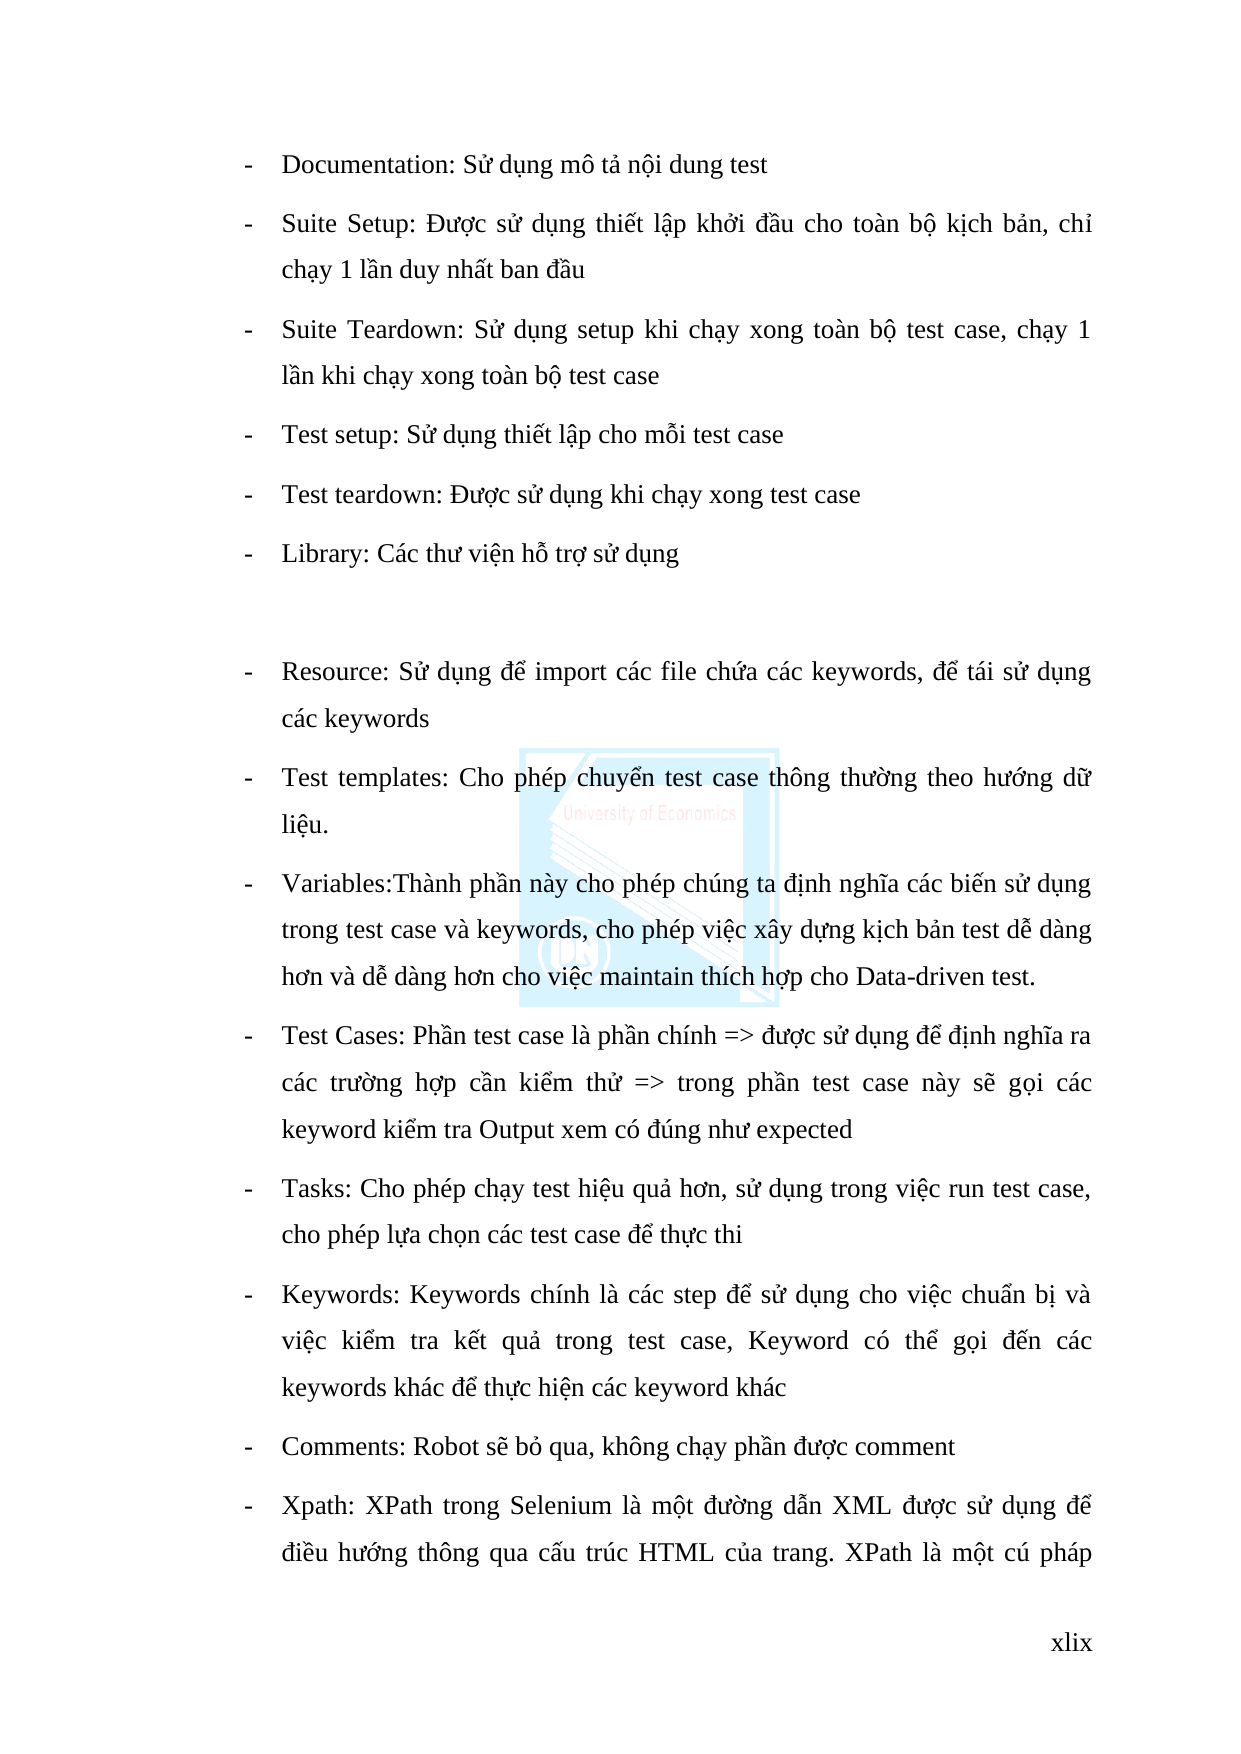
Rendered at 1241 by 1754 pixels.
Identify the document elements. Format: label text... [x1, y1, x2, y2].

text Tasks: Cho phép chạy test hiệu quả hơn, sử dụng trong việc run test case, cho phép lựa chọn các test case để thực thi [244, 1172, 1092, 1250]
text Test teardown: Được sử dụng khi chạy xong test case [244, 478, 1092, 509]
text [244, 1489, 1092, 1567]
text Suite Setup: Được sử dụng thiết lập khởi đầu cho toàn bộ kịch bản, chỉ chạy 1 lần duy nhất ban đầu [244, 207, 1092, 285]
text Keywords: Keywords chính là các step để sử dụng cho việc chuẩn bị và việc kiểm tra kết quả trong test case, Keyword có thể gọi đến các keywords khác để thực hiện các keyword khác [244, 1278, 1092, 1402]
text Variables:Thành phần này cho phép chúng ta định nghĩa các biến sử dụng trong test case và keywords, cho phép việc xây dựng kịch bản test dễ dàng hơn và dễ dàng hơn cho việc maintain thích hợp cho Data-driven test. [244, 867, 1092, 991]
text Documentation: Sử dụng mô tả nội dung test [244, 148, 1092, 179]
text Resource: Sử dụng để import các file chứa các keywords, để tái sử dụng các keywords [244, 655, 1092, 733]
text Test Cases: Phần test case là phần chính => được sử dụng để định nghĩa ra các trường hợp cần kiểm thử => trong phần test case này sẽ gọi các keyword kiểm tra Output xem có đúng như expected [244, 1019, 1092, 1144]
text Comments: Robot sẽ bỏ qua, không chạy phần được comment [244, 1430, 1092, 1461]
text Suite Teardown: Sử dụng setup khi chạy xong toàn bộ test case, chạy 1 lần khi chạy xong toàn bộ test case [244, 313, 1092, 391]
text Test templates: Cho phép chuyển test case thông thường theo hướng dữ liệu. [244, 761, 1092, 839]
text Test setup: Sử dụng thiết lập cho mỗi test case [244, 418, 1092, 450]
text Library: Các thư viện hỗ trợ sử dụng [244, 537, 1092, 568]
